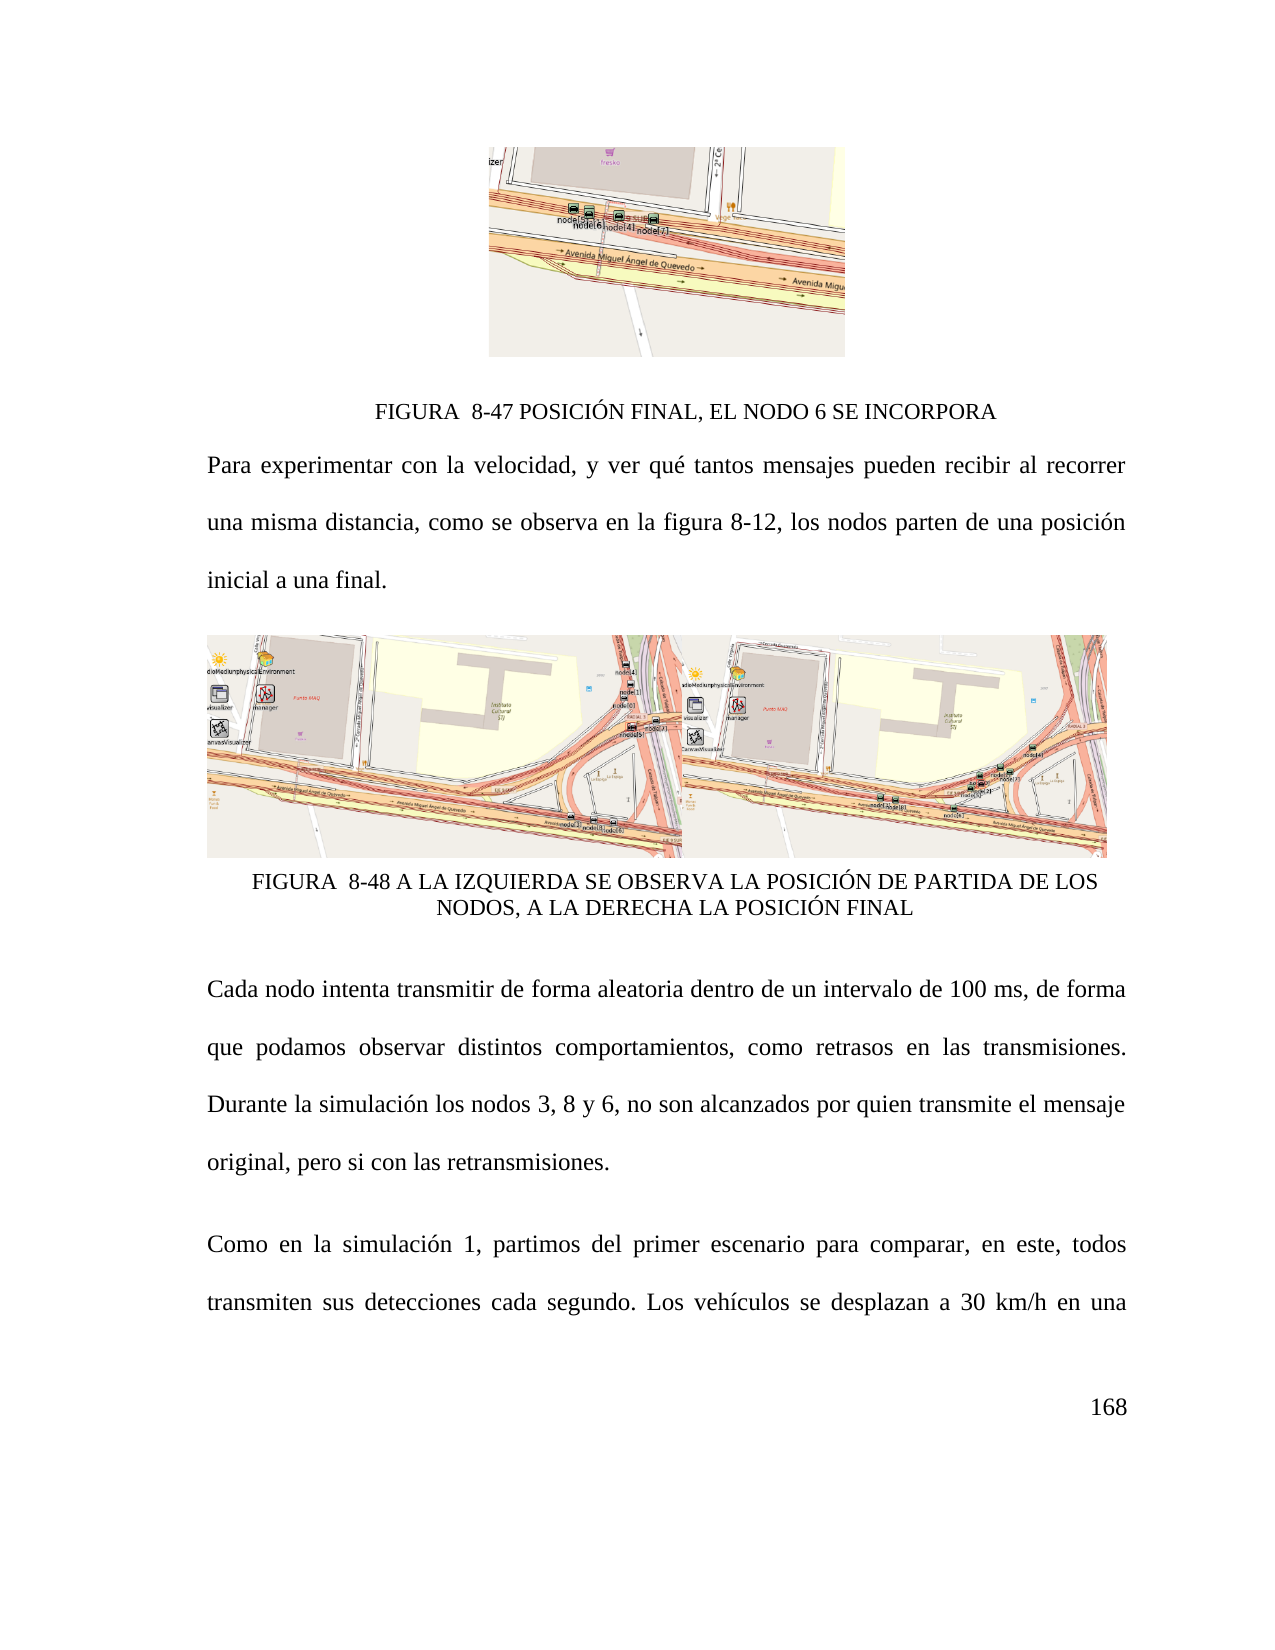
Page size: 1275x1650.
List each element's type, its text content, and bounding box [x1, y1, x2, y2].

picture [488, 147, 845, 357]
picture [207, 635, 1107, 858]
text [207, 1229, 1127, 1316]
text Para experimentar con la velocidad, y ver qué tantos mensajes pueden recibir al recorrer una misma distancia, como se observa en la figura 8-12, los nodos parten de una posición inicial a una final. [207, 450, 1127, 593]
